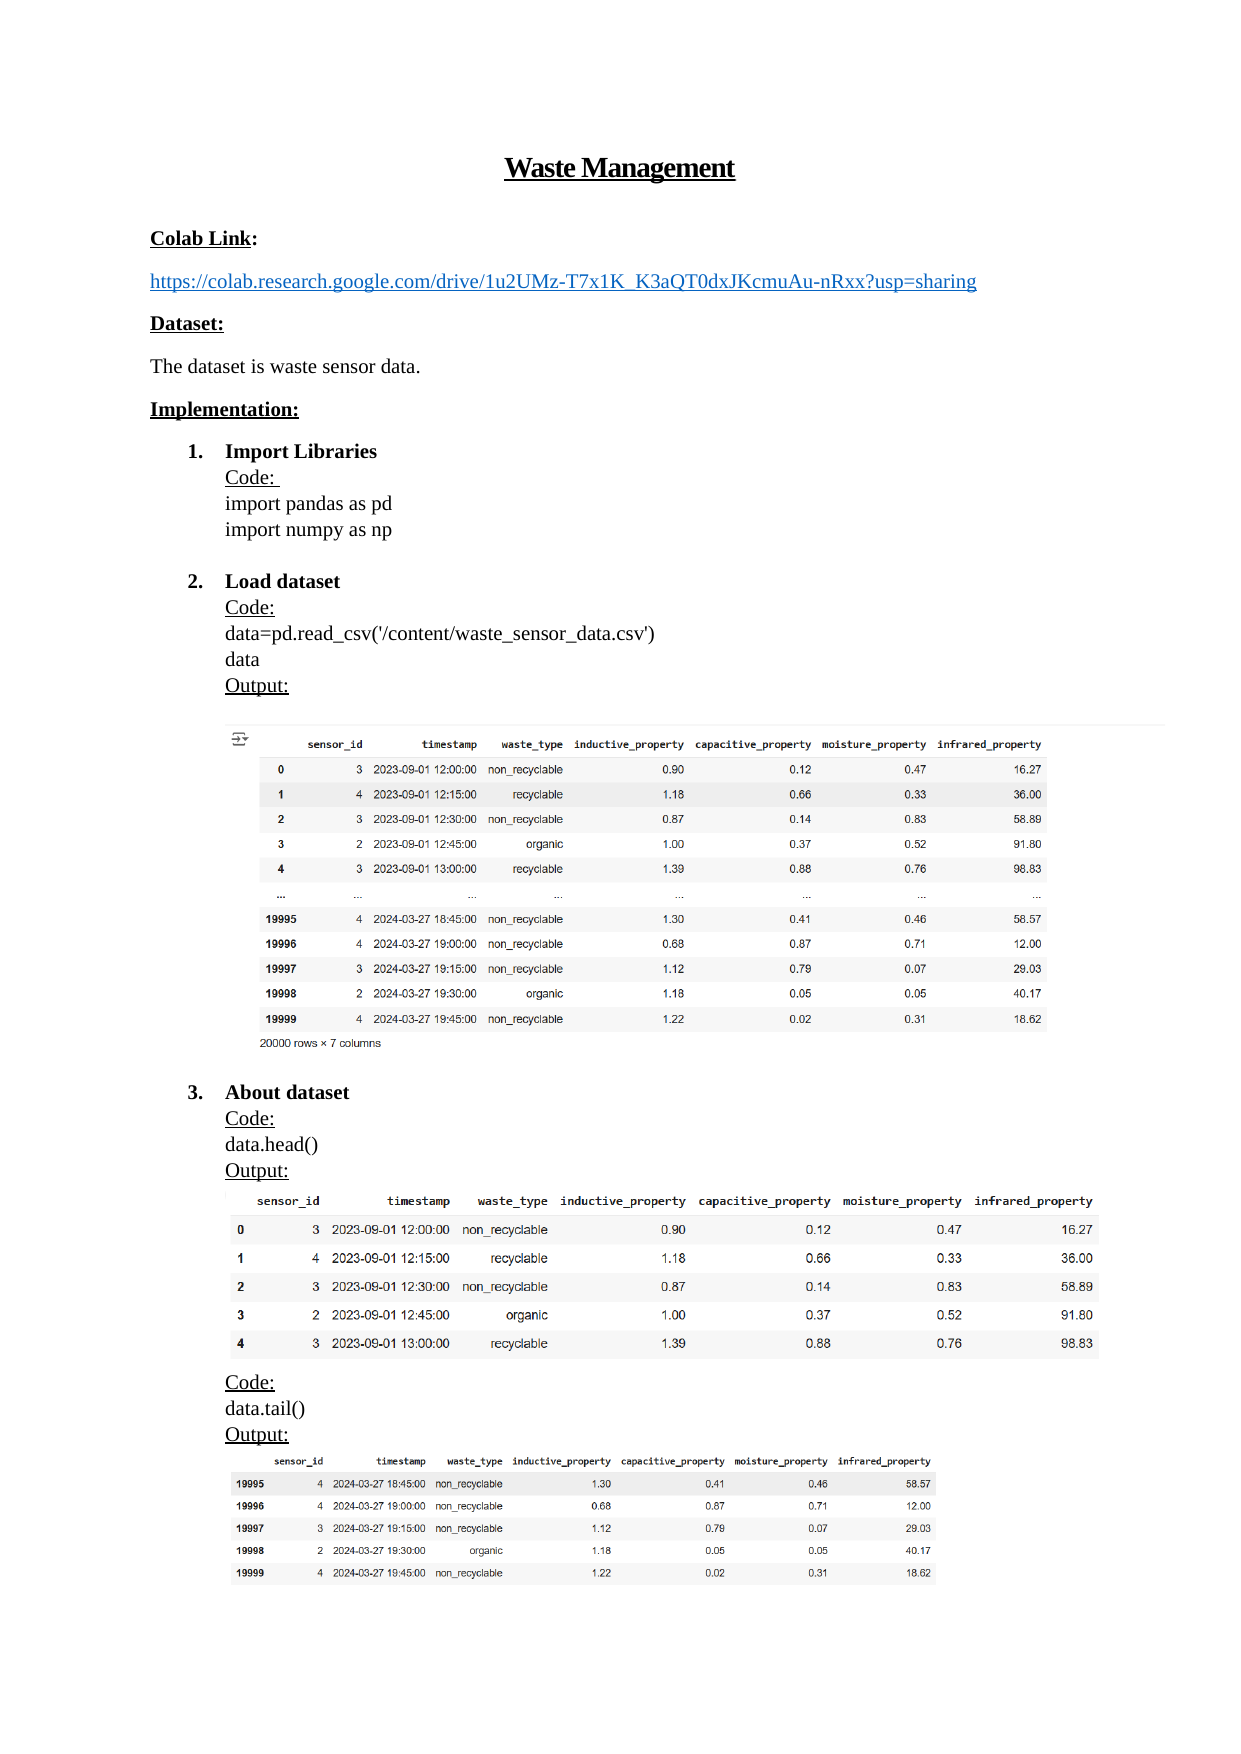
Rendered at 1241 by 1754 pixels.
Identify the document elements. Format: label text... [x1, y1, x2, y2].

list Code: [225, 465, 1090, 489]
list data.tail() [225, 1396, 1090, 1420]
list data [225, 647, 1090, 671]
list data.head() [225, 1132, 1090, 1156]
list Output: [225, 1158, 1090, 1182]
text https://colab.research.google.com/drive/1u2UMz-T7x1K_K3aQT0dxJKcmuAu-nRxx?usp=sharing [150, 269, 1090, 293]
list import pandas as pd [225, 491, 1090, 515]
list Code: [225, 595, 1090, 619]
list Code: [225, 1106, 1090, 1130]
list Load dataset [187, 569, 1090, 593]
list Output: [225, 673, 1090, 697]
picture [225, 1183, 1166, 1368]
list import numpy as np [225, 517, 1090, 541]
list Import Libraries [187, 439, 1090, 463]
text Colab Link: [150, 226, 1090, 250]
list data=pd.read_csv('/content/waste_sensor_data.csv') [225, 621, 1090, 645]
text The dataset is waste sensor data. [150, 354, 1090, 378]
list Output: [225, 1422, 1090, 1446]
list About dataset [187, 1080, 1090, 1104]
title Waste Management [150, 150, 1090, 183]
picture [225, 724, 1166, 1052]
text Dataset: [150, 311, 1090, 335]
text Implementation: [150, 397, 1090, 421]
list Code: [225, 1370, 1090, 1394]
picture [225, 1447, 973, 1594]
